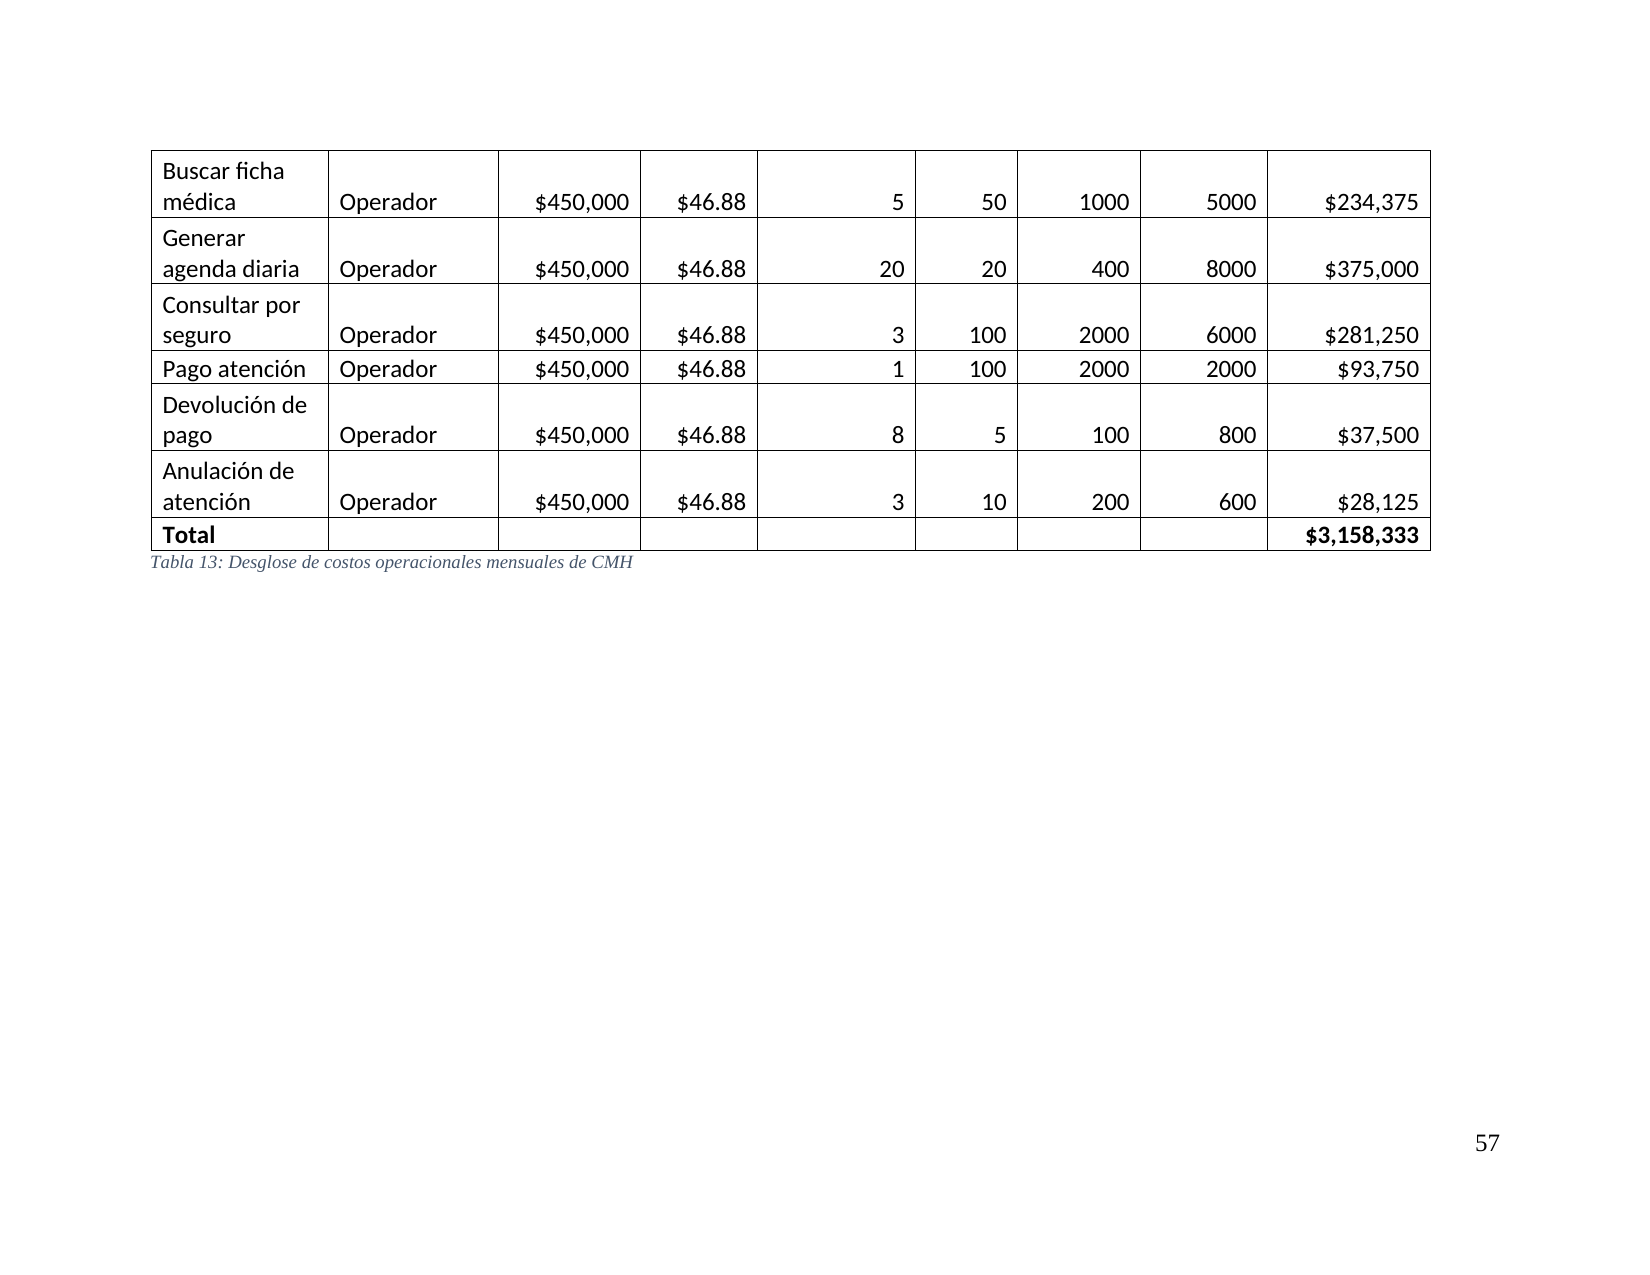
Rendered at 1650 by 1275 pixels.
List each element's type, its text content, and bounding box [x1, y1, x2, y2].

table_cell 5 [758, 151, 915, 217]
table_cell [641, 518, 757, 550]
table_cell Operador [329, 284, 498, 350]
table_cell $450,000 [499, 151, 640, 217]
table_cell $375,000 [1268, 218, 1430, 283]
table_cell $46.88 [641, 384, 757, 450]
table_cell [1018, 518, 1140, 550]
table_cell $450,000 [499, 351, 640, 383]
table_cell 100 [916, 351, 1017, 383]
table_cell 20 [916, 218, 1017, 283]
table_cell 3 [758, 284, 915, 350]
table_cell Consultar por seguro [152, 284, 328, 350]
table_cell Anulación de atención [152, 451, 328, 517]
table_cell Pago atención [152, 351, 328, 383]
table_cell 8000 [1141, 218, 1267, 283]
table_cell 1 [758, 351, 915, 383]
table_cell 8 [758, 384, 915, 450]
table_cell [329, 518, 498, 550]
table_cell $234,375 [1268, 151, 1430, 217]
table_cell 2000 [1018, 351, 1140, 383]
table_cell Operador [329, 384, 498, 450]
table_cell [1141, 518, 1267, 550]
table_cell Operador [329, 351, 498, 383]
table_cell $450,000 [499, 218, 640, 283]
table_cell $450,000 [499, 284, 640, 350]
table_cell Operador [329, 151, 498, 217]
table_cell 400 [1018, 218, 1140, 283]
table_cell $37,500 [1268, 384, 1430, 450]
table_cell 50 [916, 151, 1017, 217]
table_cell 5000 [1141, 151, 1267, 217]
table_cell 10 [916, 451, 1017, 517]
table_cell 5 [916, 384, 1017, 450]
table_cell Operador [329, 451, 498, 517]
table_cell $46.88 [641, 218, 757, 283]
table_cell 2000 [1018, 284, 1140, 350]
table_cell Buscar ficha médica [152, 151, 328, 217]
table_cell [758, 518, 915, 550]
table_cell Generar agenda diaria [152, 218, 328, 283]
table_cell [499, 518, 640, 550]
table_cell $28,125 [1268, 451, 1430, 517]
table_cell $450,000 [499, 451, 640, 517]
table_cell 1000 [1018, 151, 1140, 217]
table_cell 2000 [1141, 351, 1267, 383]
table_cell 3 [758, 451, 915, 517]
table_cell Operador [329, 218, 498, 283]
table_cell $93,750 [1268, 351, 1430, 383]
table_cell 800 [1141, 384, 1267, 450]
table_cell 20 [758, 218, 915, 283]
table_cell 100 [916, 284, 1017, 350]
table_cell $46.88 [641, 151, 757, 217]
table_cell $46.88 [641, 284, 757, 350]
table_cell $46.88 [641, 451, 757, 517]
text Tabla 13: Desglose de costos operacionales mensuales de CMH [150, 551, 1500, 573]
table_cell 600 [1141, 451, 1267, 517]
table_cell $450,000 [499, 384, 640, 450]
table_cell $3,158,333 [1268, 518, 1430, 550]
table_cell Devolución de pago [152, 384, 328, 450]
table_cell Total [152, 518, 328, 550]
table_cell $281,250 [1268, 284, 1430, 350]
table_cell 100 [1018, 384, 1140, 450]
table_cell [916, 518, 1017, 550]
table_cell 200 [1018, 451, 1140, 517]
table_cell 6000 [1141, 284, 1267, 350]
table_cell $46.88 [641, 351, 757, 383]
